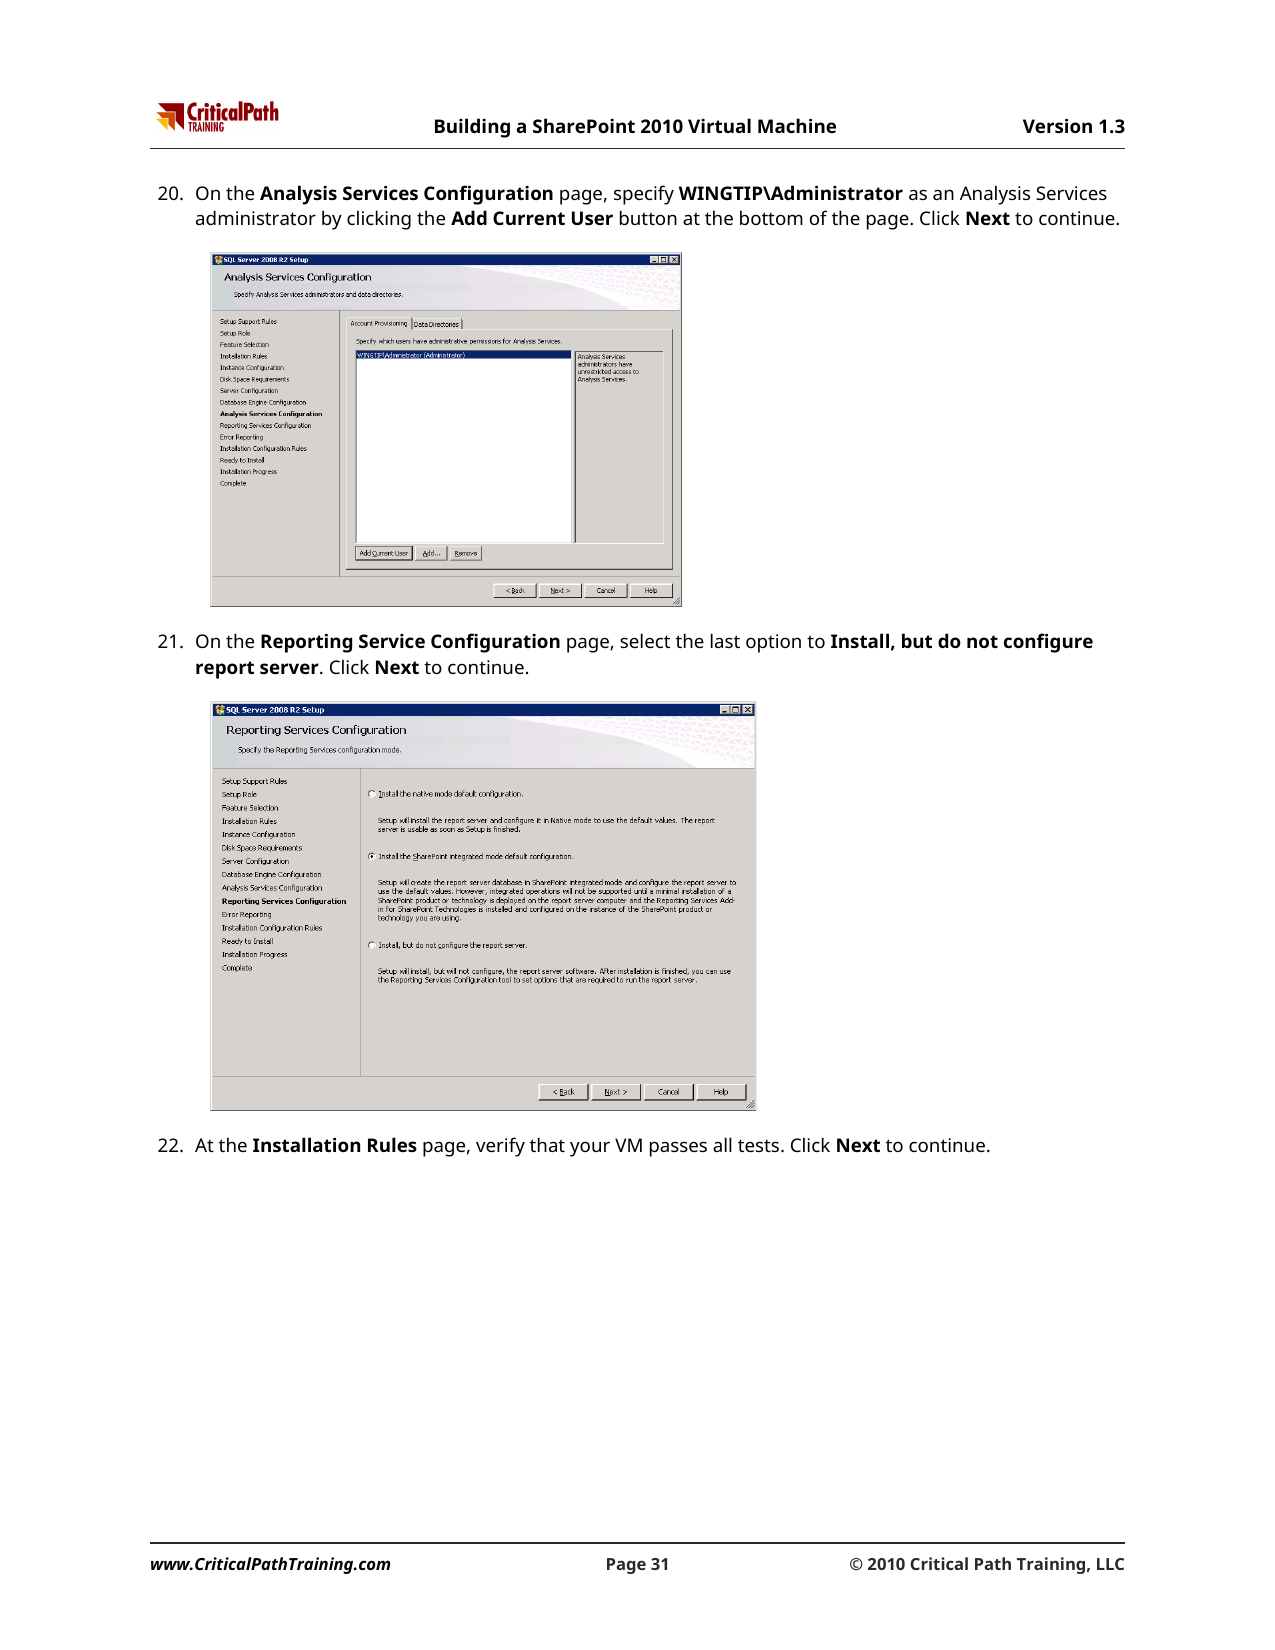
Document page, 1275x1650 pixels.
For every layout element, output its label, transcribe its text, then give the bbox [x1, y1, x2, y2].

text At the Installation Rules page, verify that your VM passes all tests. Click Next to continue. [157, 1133, 1125, 1158]
picture [210, 701, 757, 1111]
text On the Reporting Service Configuration page, select the last option to Install, but do not configure report server. Click Next to continue. [157, 628, 1125, 679]
picture [150, 100, 282, 134]
picture [210, 252, 682, 607]
text On the Analysis Services Configuration page, specify WINGTIP\Administrator as an Analysis Services administrator by clicking the Add Current User button at the bottom of the page. Click Next to continue. [157, 180, 1125, 231]
